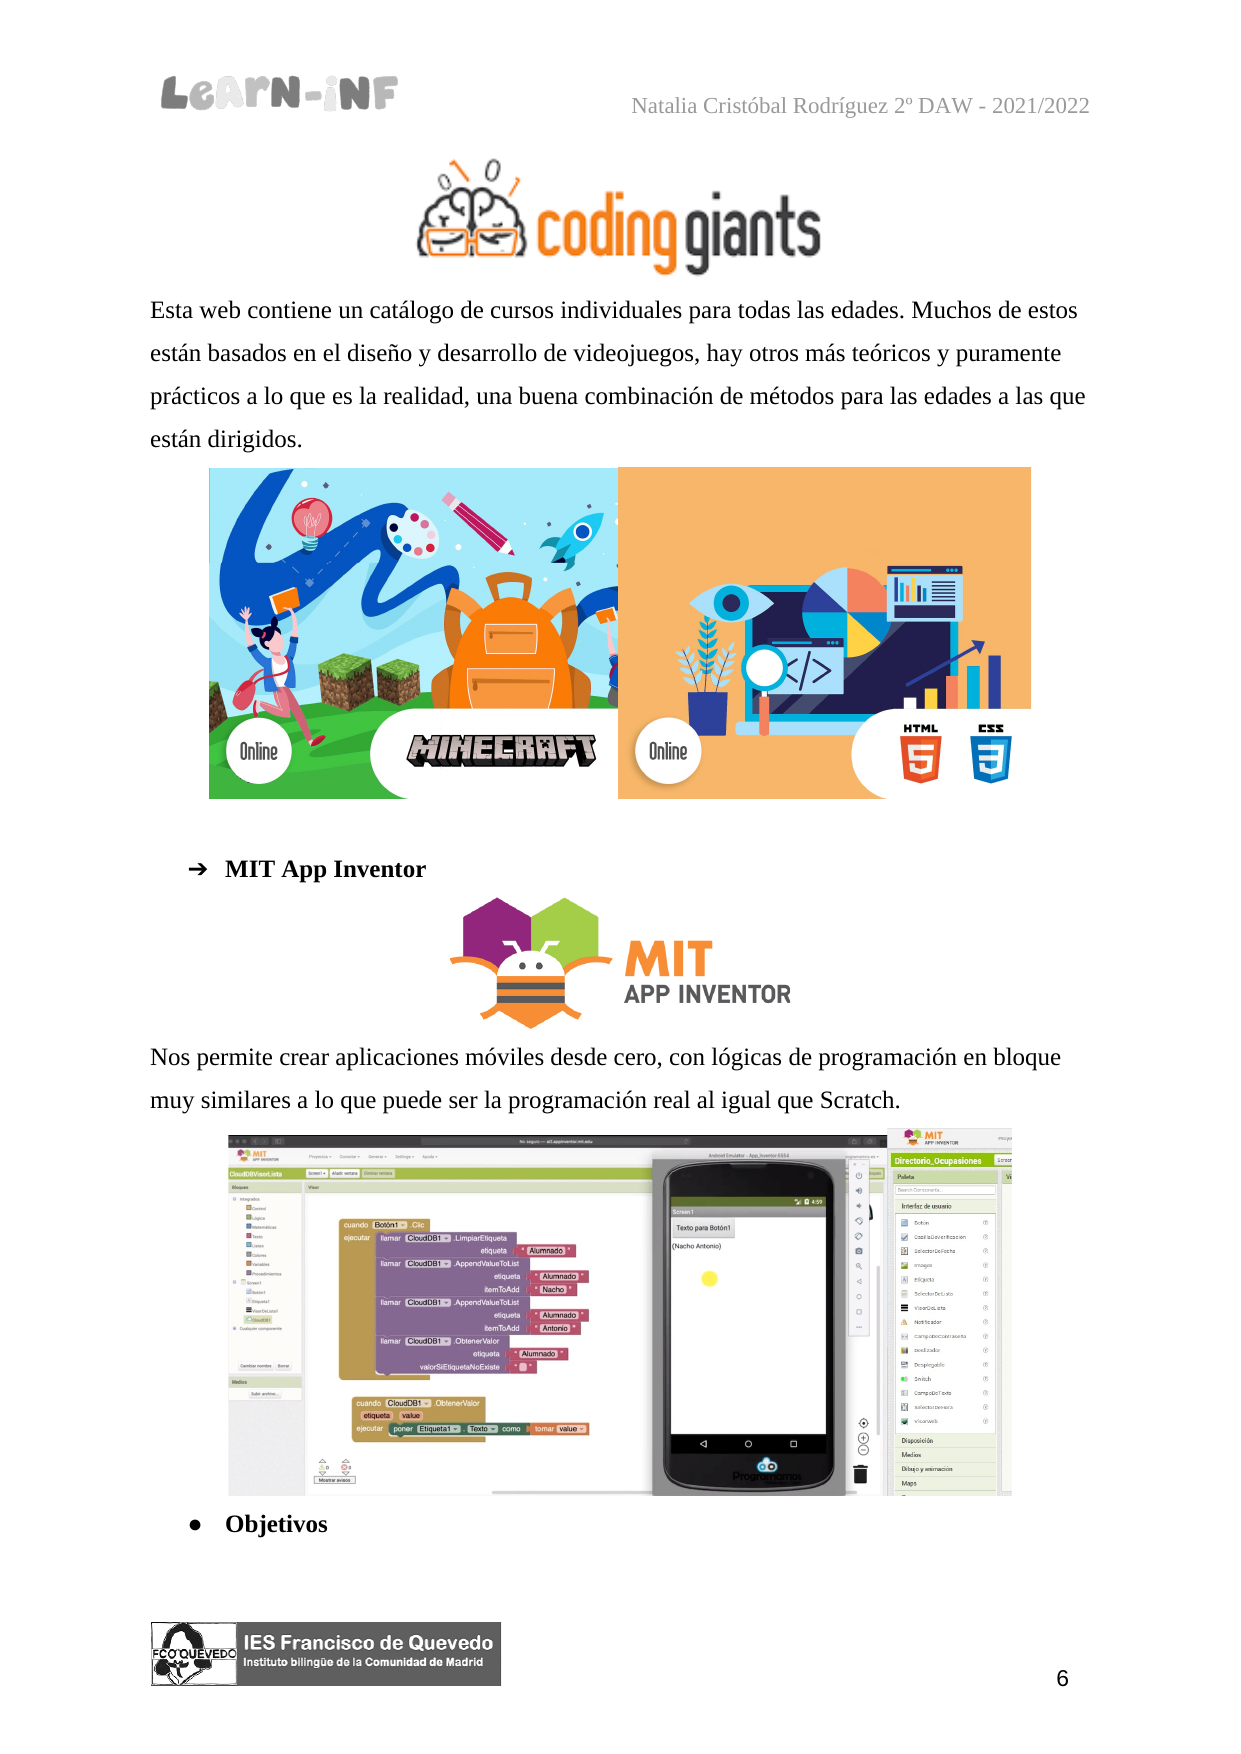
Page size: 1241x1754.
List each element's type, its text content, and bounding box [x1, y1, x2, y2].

picture [159, 58, 415, 114]
text Esta web contiene un catálogo de cursos individuales para todas las edades. Muchos de estos están basados en el diseño y desarrollo de videojuegos, hay otros más teóricos y puramente prácticos a lo que es la realidad, una buena combinación de métodos para las edades a las que están dirigidos. [150, 295, 1090, 453]
list MIT App Inventor [187, 854, 1090, 883]
picture [228, 1128, 1012, 1496]
list Objetivos [187, 1509, 1090, 1538]
picture [405, 150, 836, 282]
picture [209, 467, 1032, 799]
picture [150, 1621, 502, 1687]
text Nos permite crear aplicaciones móviles desde cero, con lógicas de programación en bloque muy similares a lo que puede ser la programación real al igual que Scratch. [150, 1042, 1090, 1114]
picture [450, 897, 791, 1029]
